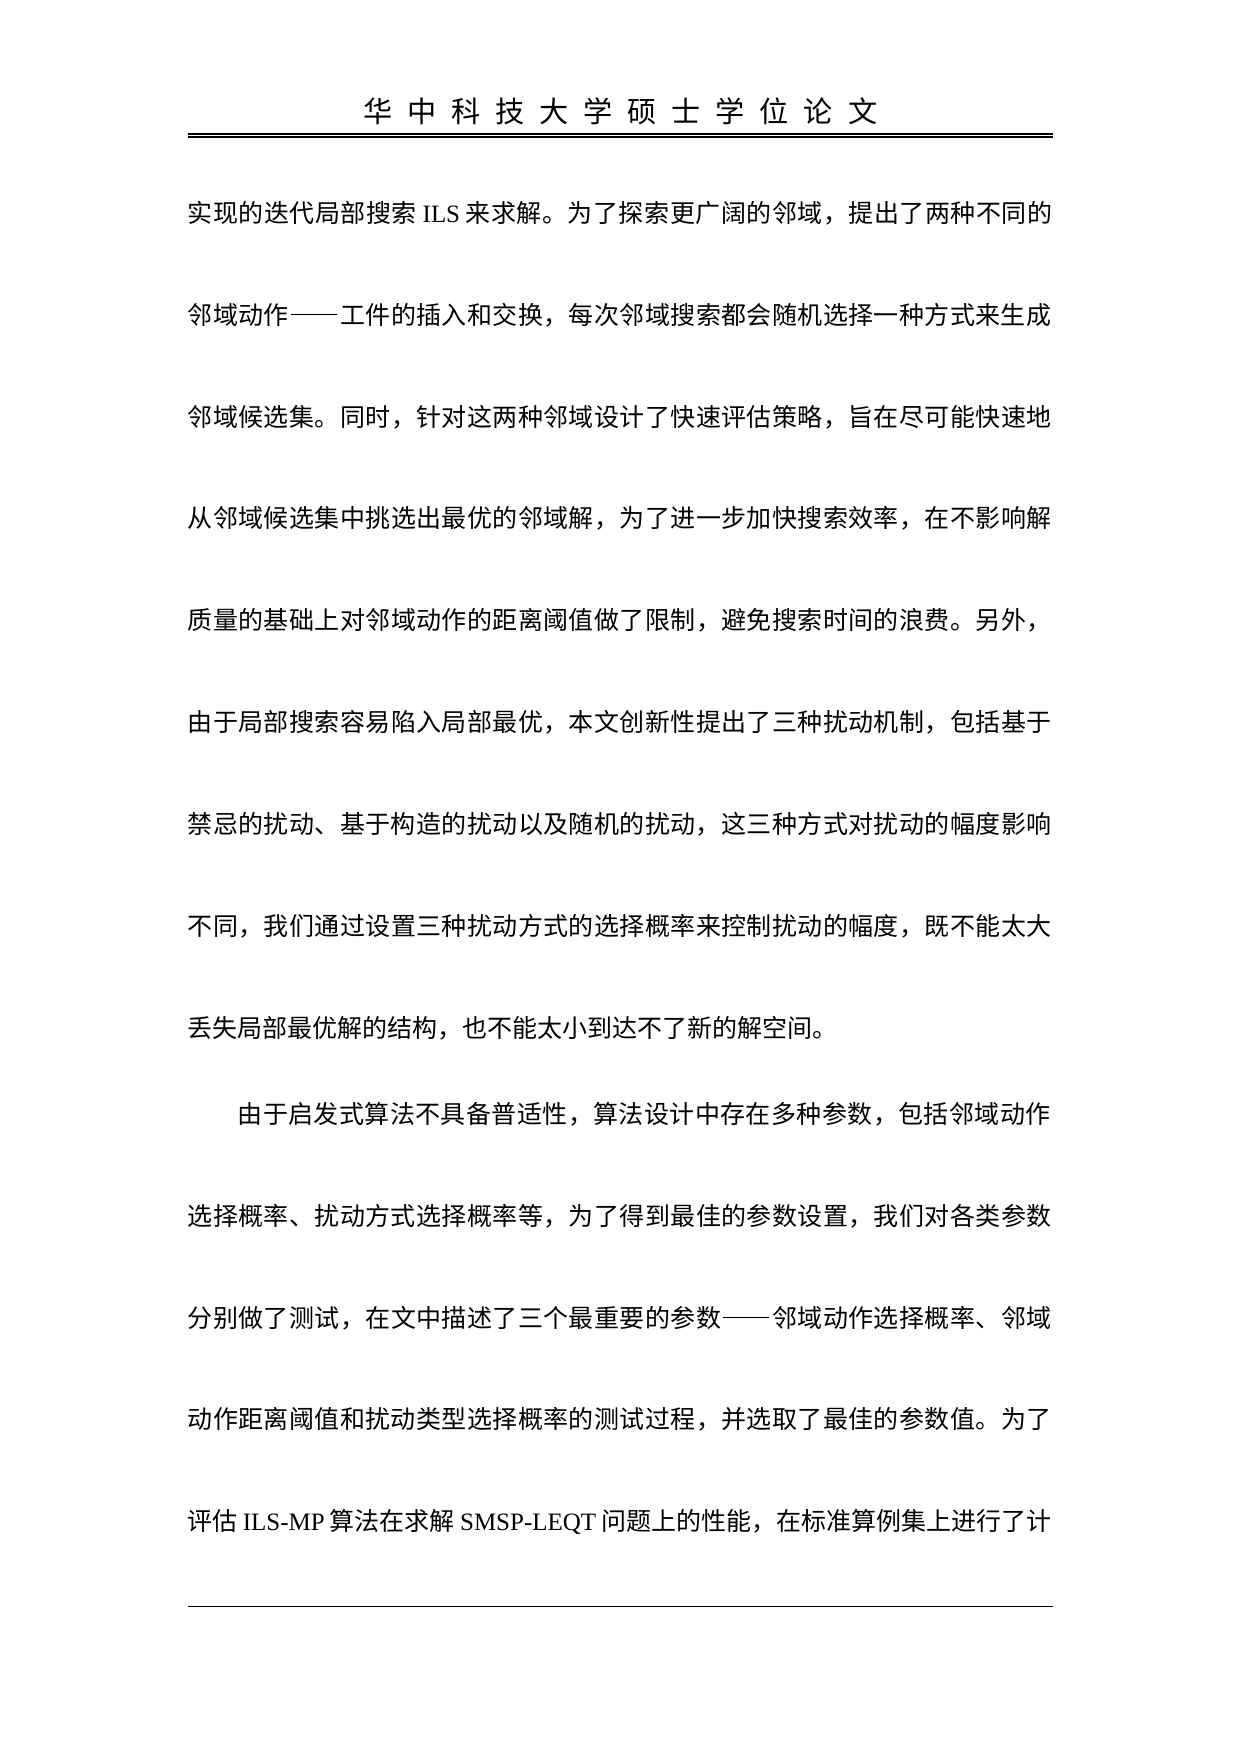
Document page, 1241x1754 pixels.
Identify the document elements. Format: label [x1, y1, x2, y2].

text [187, 177, 1053, 1060]
text [187, 1078, 1053, 1554]
